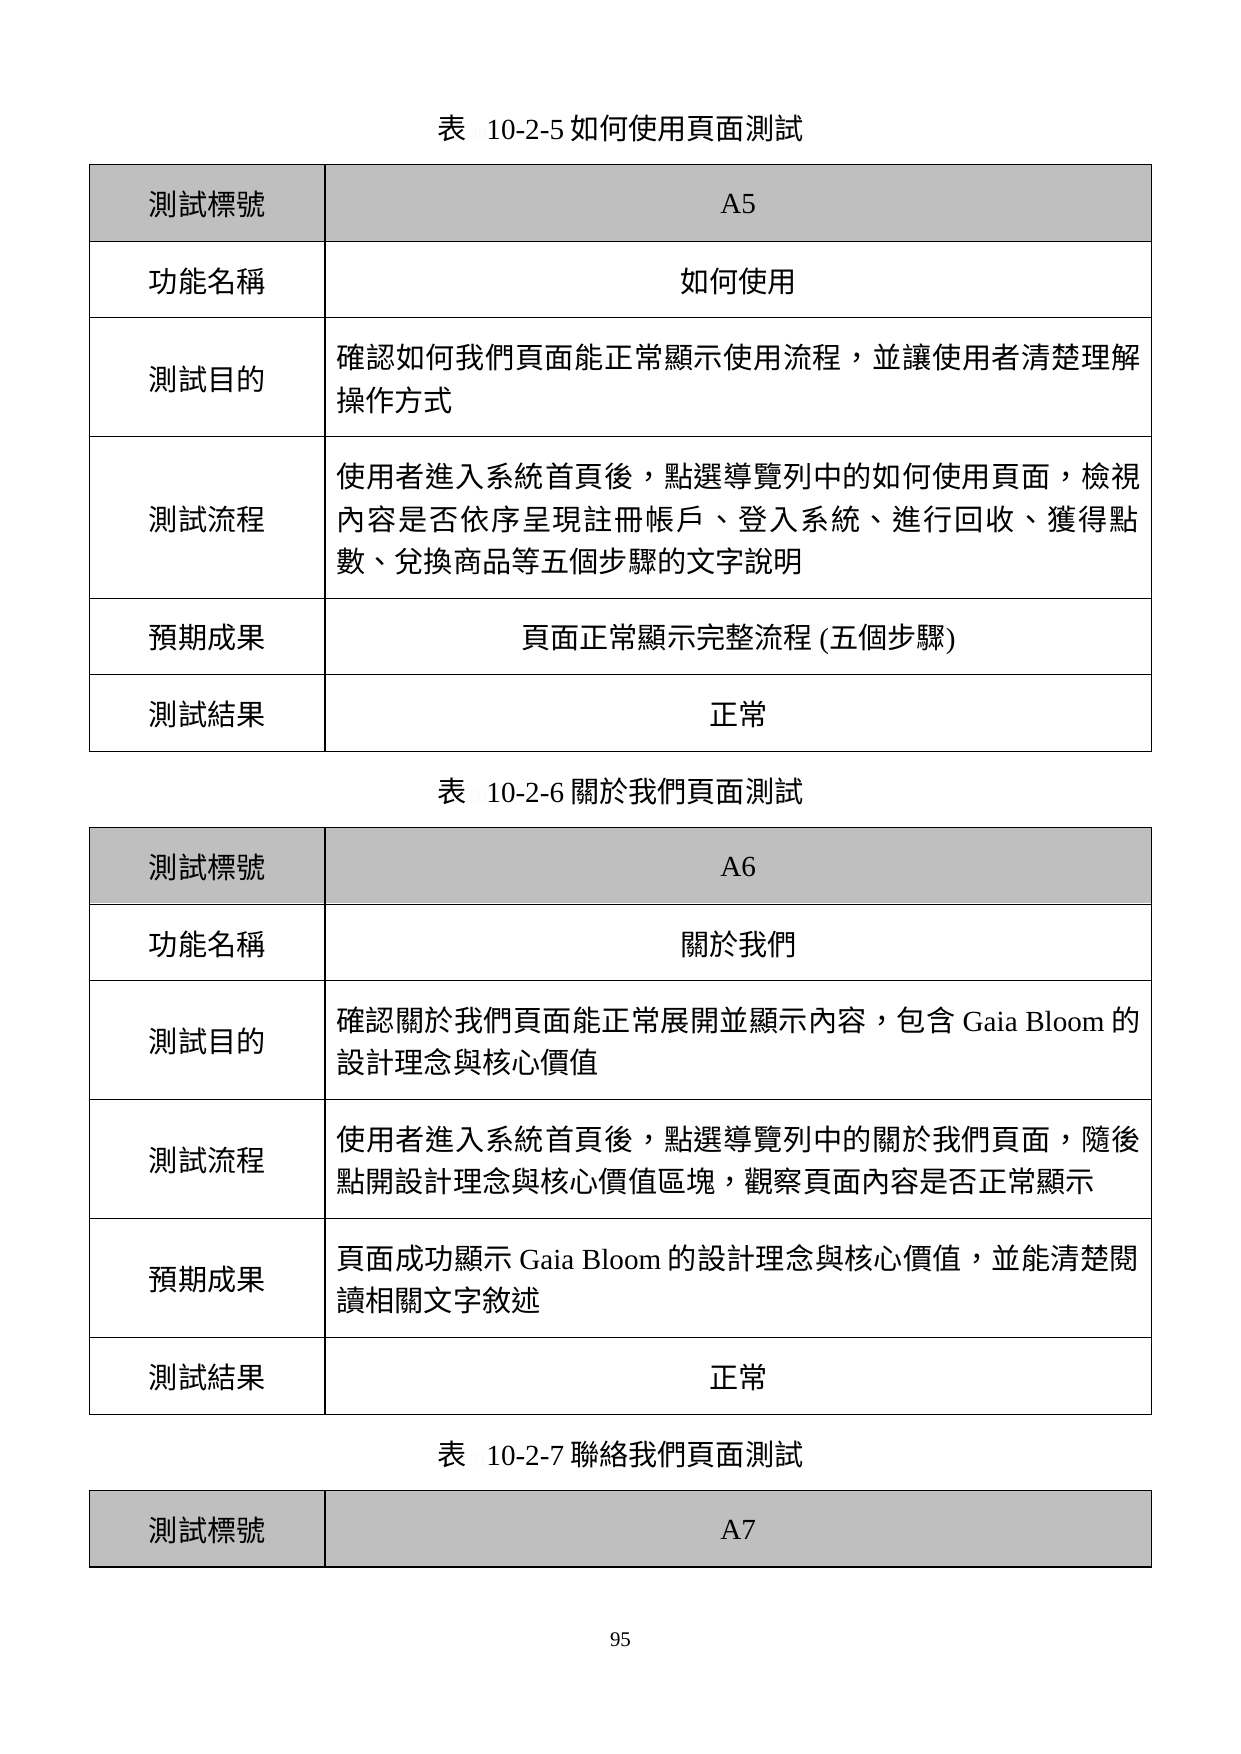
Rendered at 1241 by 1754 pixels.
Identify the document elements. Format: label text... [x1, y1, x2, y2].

table_header 測試標號 [90, 165, 324, 241]
table_cell 預期成果 [90, 599, 324, 674]
table_header A5 [326, 165, 1151, 241]
text 表5010-2-6關於我們頁面測試 [89, 752, 1152, 827]
table_cell 確認關於我們頁面能正常展開並顯示內容，包含Gaia Bloom的設計理念與核心價值 [326, 981, 1151, 1099]
table_cell 功能名稱 [90, 242, 324, 317]
table_cell 預期成果 [90, 1219, 324, 1337]
table_cell 測試流程 [90, 1100, 324, 1218]
table_cell 頁面成功顯示Gaia Bloom的設計理念與核心價值，並能清楚閱讀相關文字敘述 [326, 1219, 1151, 1337]
table_cell 測試結果 [90, 675, 324, 751]
table_cell 使用者進入系統首頁後，點選導覽列中的如何使用頁面，檢視內容是否依序呈現註冊帳戶、登入系統、進行回收、獲得點數、兌換商品等五個步驟的文字說明 [326, 437, 1151, 597]
table_cell 測試結果 [90, 1338, 324, 1414]
table_cell 正常 [326, 1338, 1151, 1414]
table_header A7 [326, 1491, 1151, 1566]
table_cell 正常 [326, 675, 1151, 751]
table_cell 頁面正常顯示完整流程 (五個步驟) [326, 599, 1151, 674]
table_cell 測試流程 [90, 437, 324, 597]
table_header A6 [326, 828, 1151, 903]
table_cell 測試目的 [90, 981, 324, 1099]
text 表4910-2-5如何使用頁面測試 [89, 89, 1152, 164]
table_header 測試標號 [90, 828, 324, 903]
table_cell 確認如何我們頁面能正常顯示使用流程，並讓使用者清楚理解操作方式 [326, 318, 1151, 436]
text 表5110-2-7聯絡我們頁面測試 [89, 1415, 1152, 1490]
table_cell 如何使用 [326, 242, 1151, 317]
table_header 測試標號 [90, 1491, 324, 1566]
table_cell 測試目的 [90, 318, 324, 436]
table_cell 功能名稱 [90, 905, 324, 980]
table_cell 使用者進入系統首頁後，點選導覽列中的關於我們頁面，隨後點開設計理念與核心價值區塊，觀察頁面內容是否正常顯示 [326, 1100, 1151, 1218]
table_cell 關於我們 [326, 905, 1151, 980]
